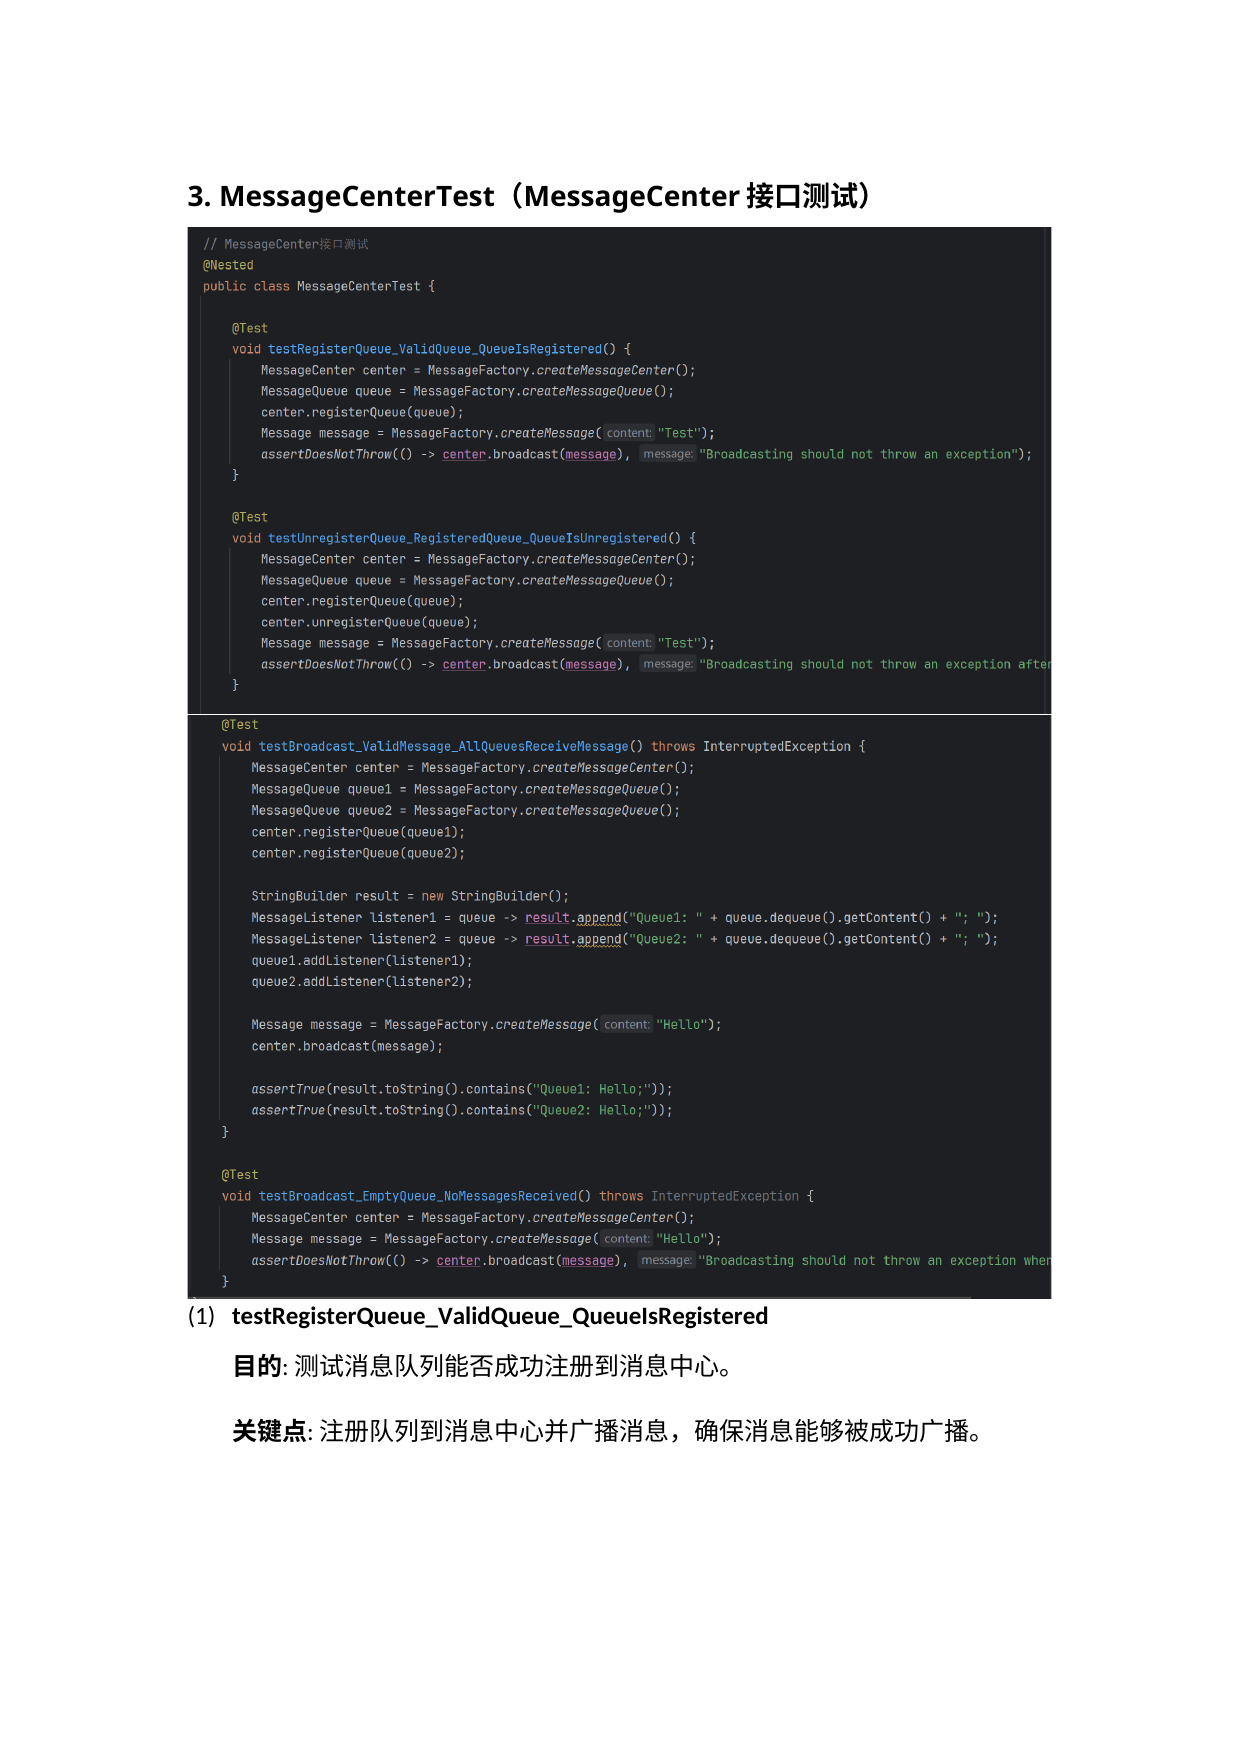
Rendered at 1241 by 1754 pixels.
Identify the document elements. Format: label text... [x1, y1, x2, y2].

picture [187, 227, 1052, 714]
picture [187, 715, 1052, 1299]
list testRegisterQueue_ValidQueue_QueueIsRegistered 目的: 测试消息队列能否成功注册到消息中心。 关键点: 注册队列到消息中心并广播消息，确保消息能够被成功广播。 [187, 1299, 1053, 1462]
